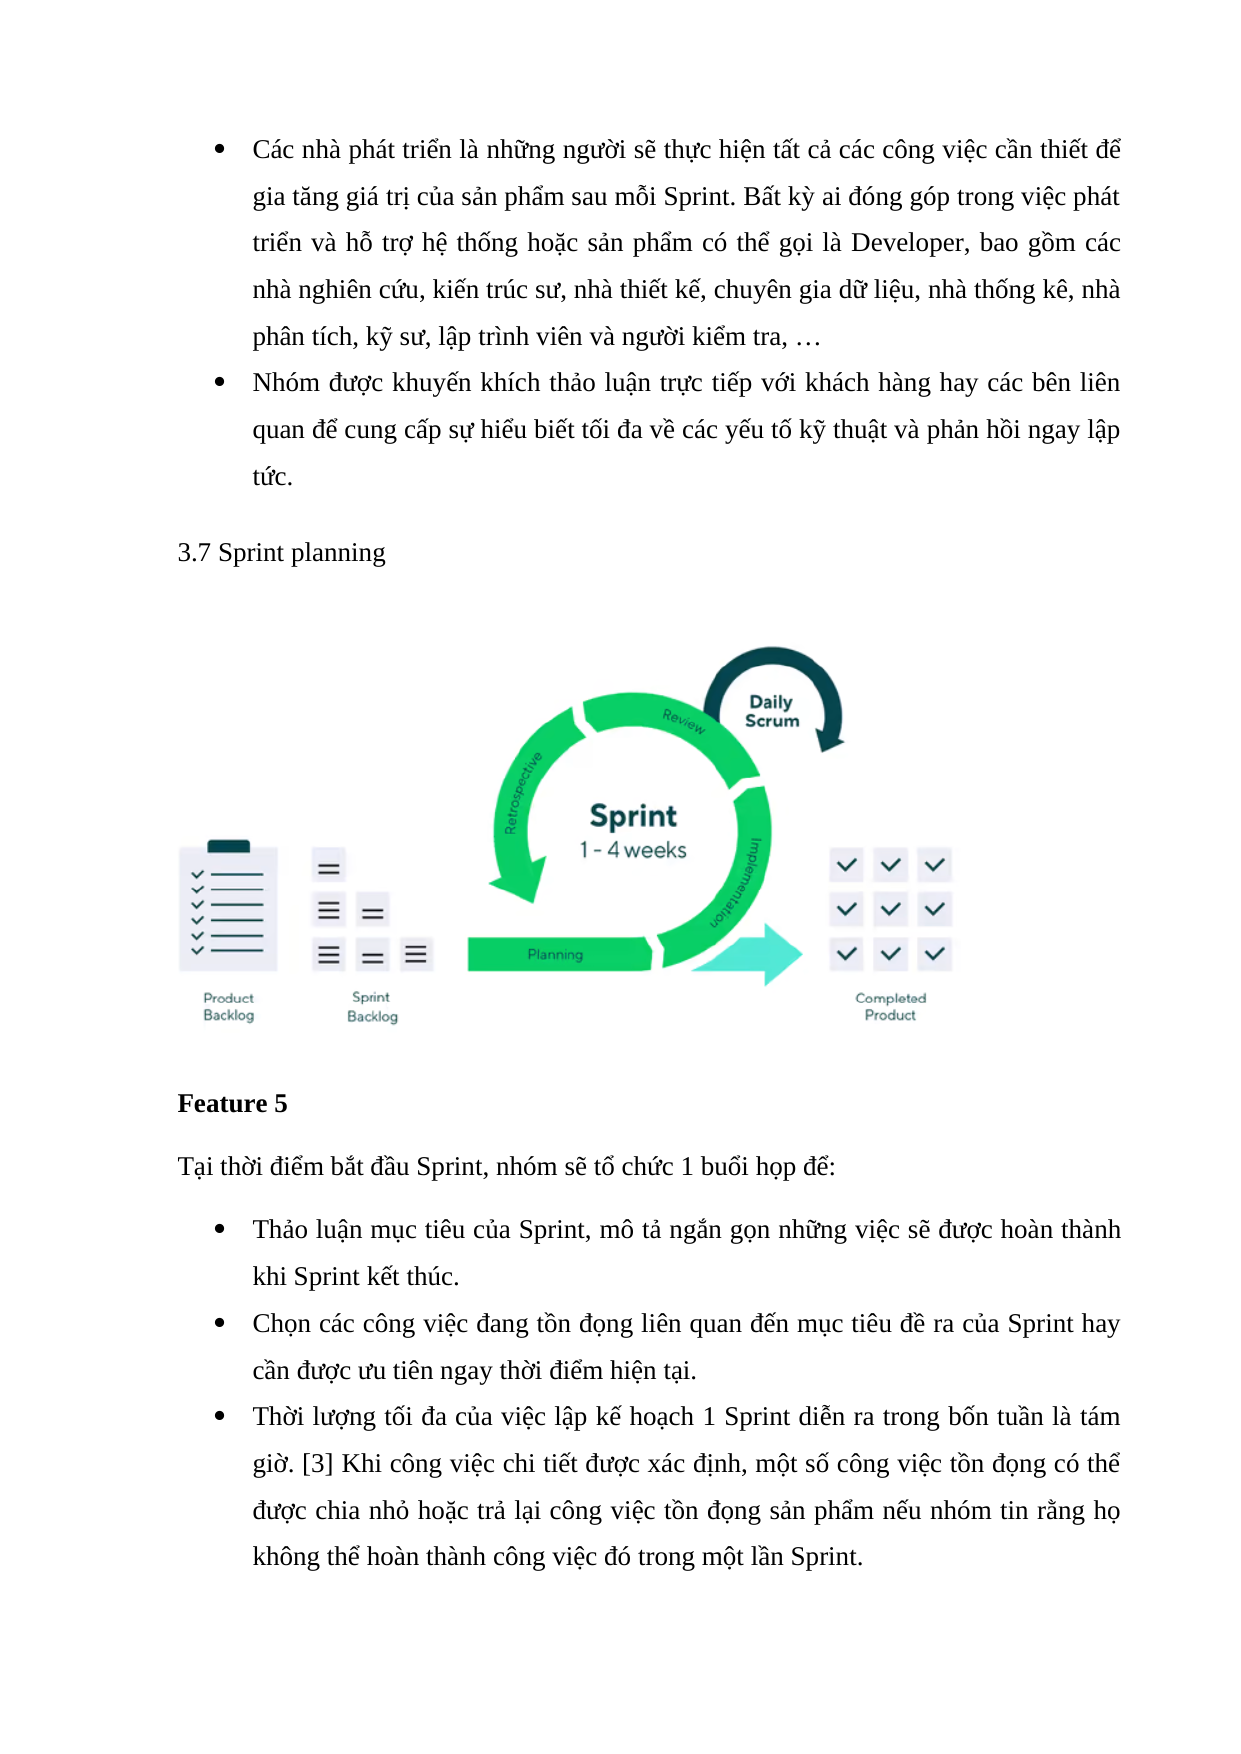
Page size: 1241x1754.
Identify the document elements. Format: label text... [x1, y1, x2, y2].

text Tại thời điểm bắt đầu Sprint, nhóm sẽ tổ chức 1 buổi họp để: [177, 1150, 1122, 1181]
subtitle 3.7 Sprint planning [177, 536, 1122, 567]
list Thời lượng tối đa của việc lập kế hoạch 1 Sprint diễn ra trong bốn tuần là tám giờ. [3] Khi công việc chi tiết được xác định, một số công việc tồn đọng có thể được chia nhỏ hoặc trả lại công việc tồn đọng sản phẩm nếu nhóm tin rằng họ không thể hoàn thành công việc đó trong một lần Sprint. [215, 1400, 1122, 1572]
text Feature 5 [177, 1087, 1122, 1118]
list Thảo luận mục tiêu của Sprint, mô tả ngắn gọn những việc sẽ được hoàn thành khi Sprint kết thúc. [215, 1213, 1122, 1291]
list Nhóm được khuyến khích thảo luận trực tiếp với khách hàng hay các bên liên quan để cung cấp sự hiểu biết tối đa về các yếu tố kỹ thuật và phản hồi ngay lập tức. [215, 366, 1122, 491]
list Các nhà phát triển là những người sẽ thực hiện tất cả các công việc cần thiết để gia tăng giá trị của sản phẩm sau mỗi Sprint. Bất kỳ ai đóng góp trong việc phát triển và hỗ trợ hệ thống hoặc sản phẩm có thể gọi là Developer, bao gồm các nhà nghiên cứu, kiến trúc sư, nhà thiết kế, chuyên gia dữ liệu, nhà thống kê, nhà phân tích, kỹ sư, lập trình viên và người kiểm tra, … [215, 133, 1122, 351]
list Chọn các công việc đang tồn đọng liên quan đến mục tiêu đề ra của Sprint hay cần được ưu tiên ngay thời điểm hiện tại. [215, 1307, 1122, 1385]
picture [177, 611, 961, 1057]
